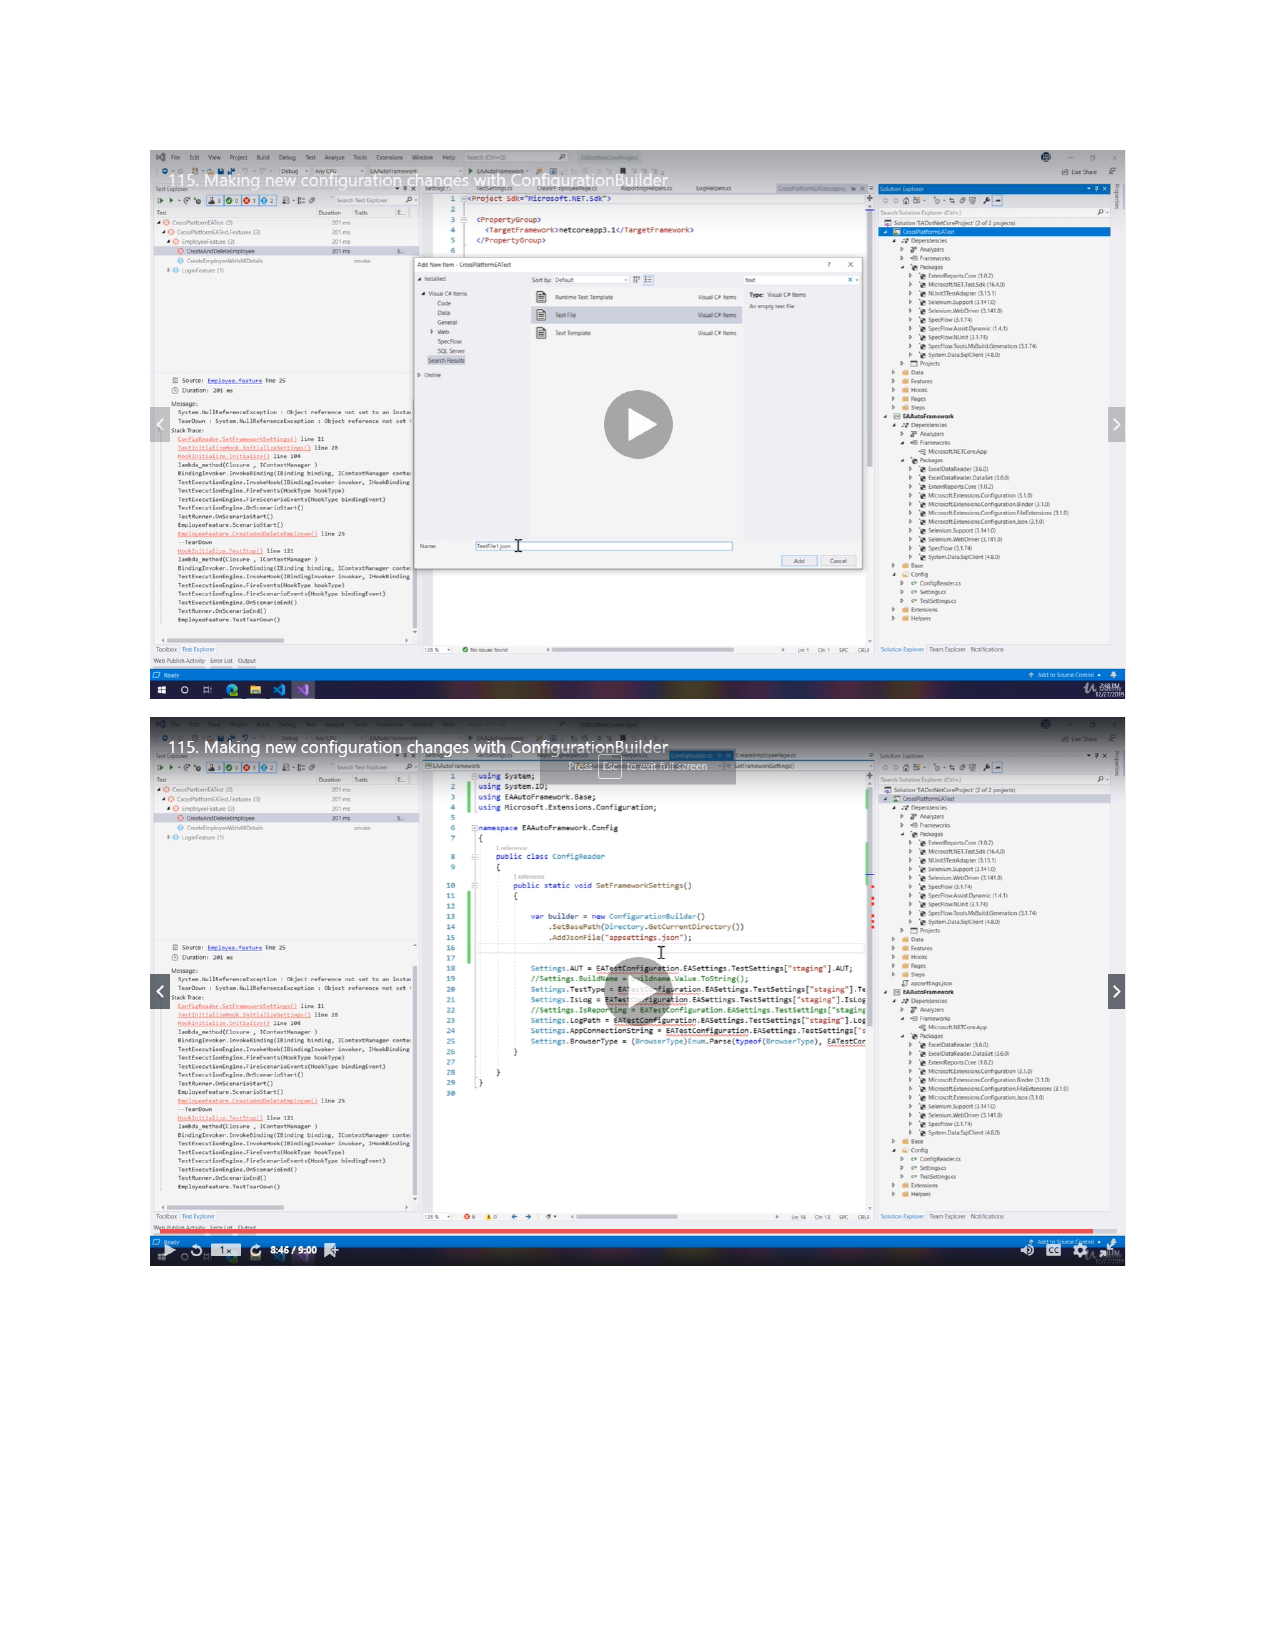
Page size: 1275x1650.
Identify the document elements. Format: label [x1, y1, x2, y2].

picture [150, 150, 1125, 699]
picture [150, 717, 1125, 1266]
